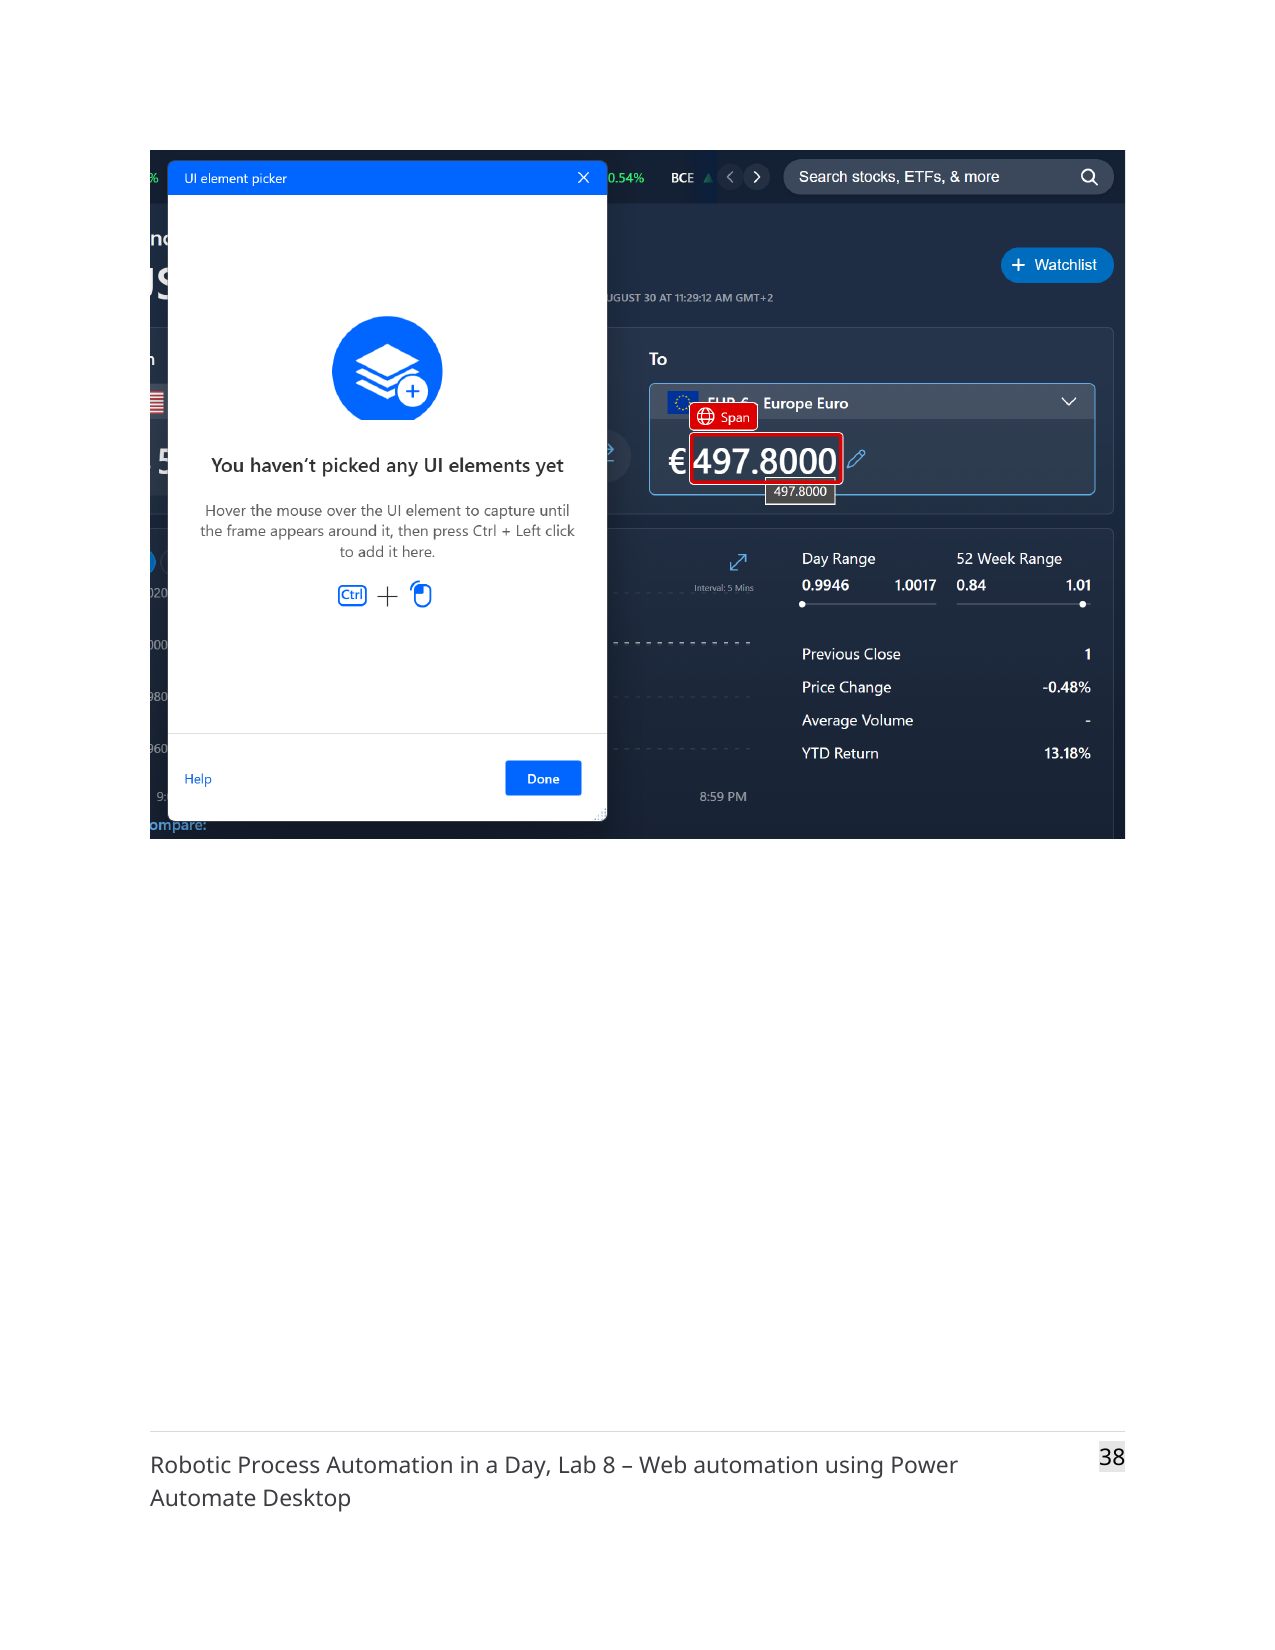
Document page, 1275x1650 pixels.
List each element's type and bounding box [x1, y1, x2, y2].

picture [150, 150, 1125, 839]
